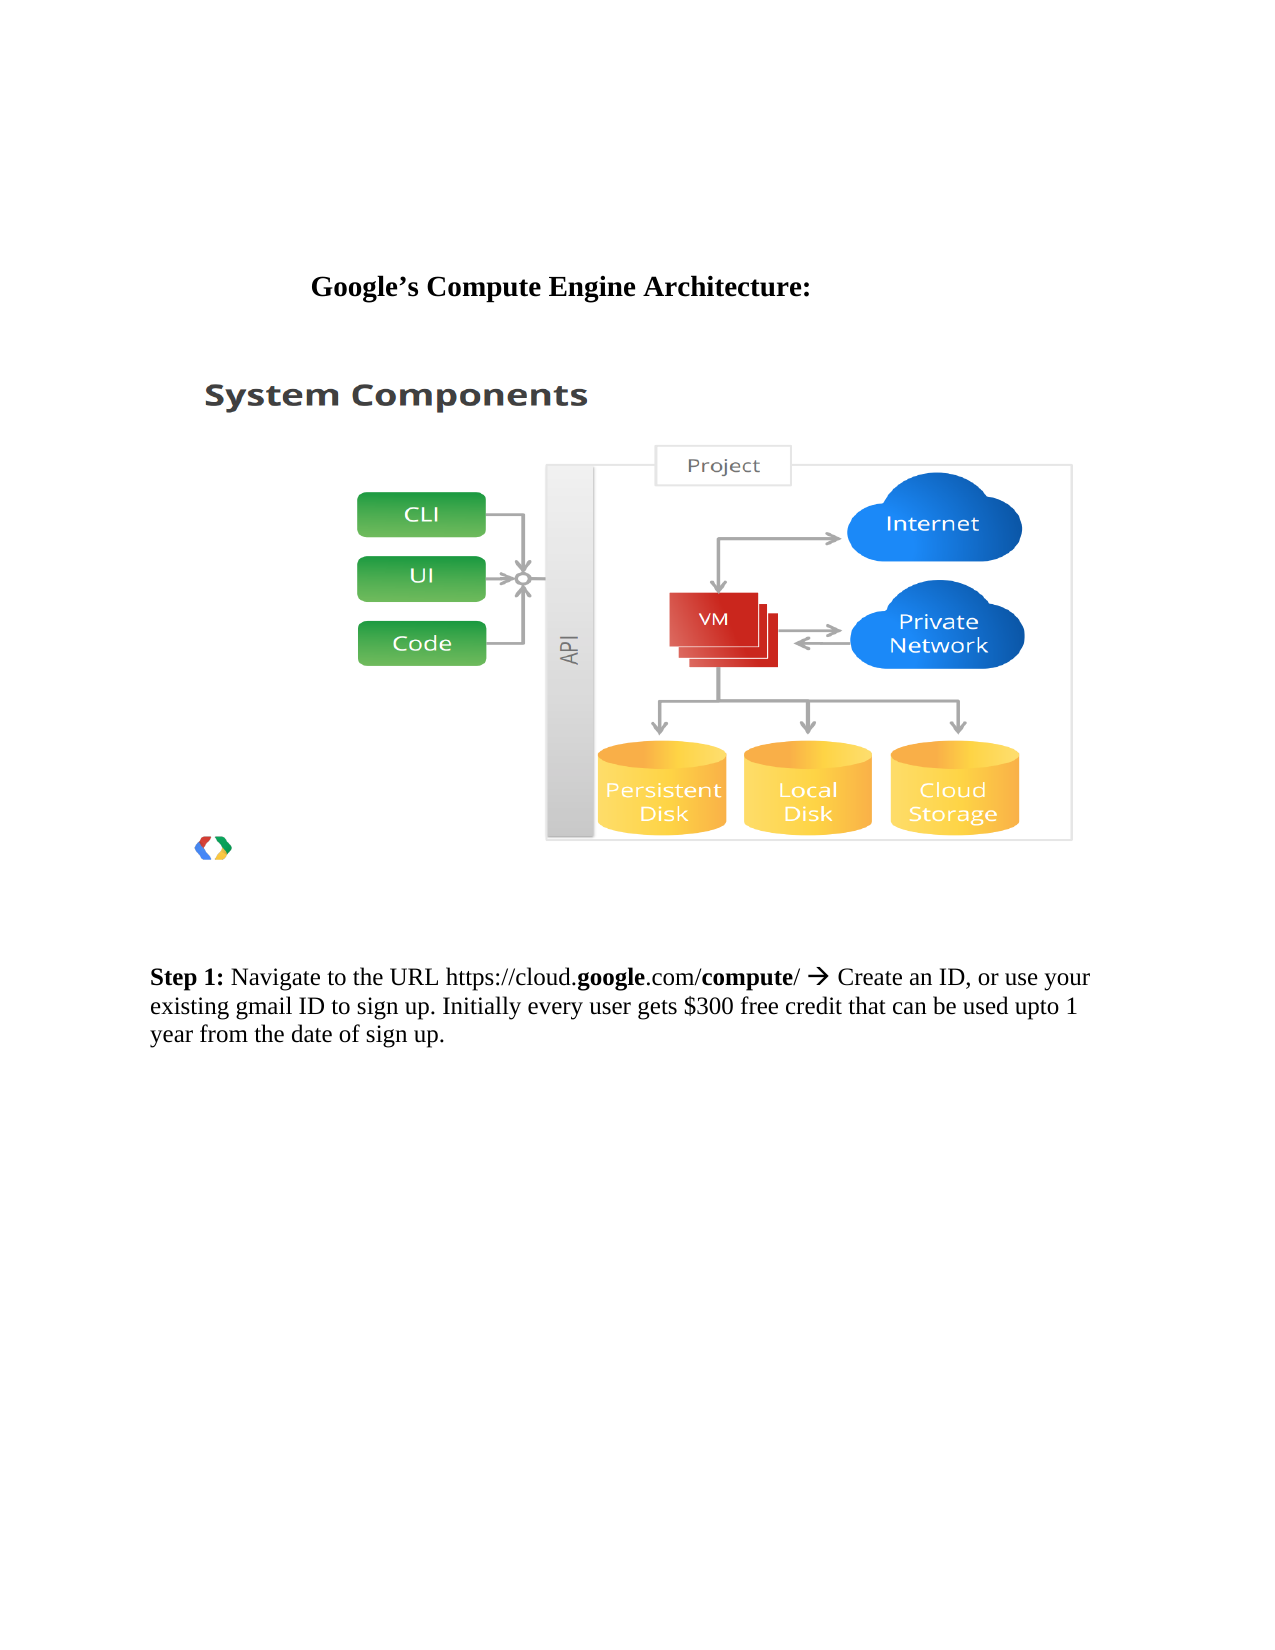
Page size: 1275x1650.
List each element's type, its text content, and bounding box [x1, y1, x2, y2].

text Google’s Compute Engine Architecture: [150, 269, 1125, 303]
picture [150, 365, 1125, 868]
text Step 1: Navigate to the URL https://cloud.google.com/compute/ Create an ID, or use your existing gmail ID to sign up. Initially every user gets $300 free credit that can be used upto 1 year from the date of sign up. [150, 962, 1125, 1048]
